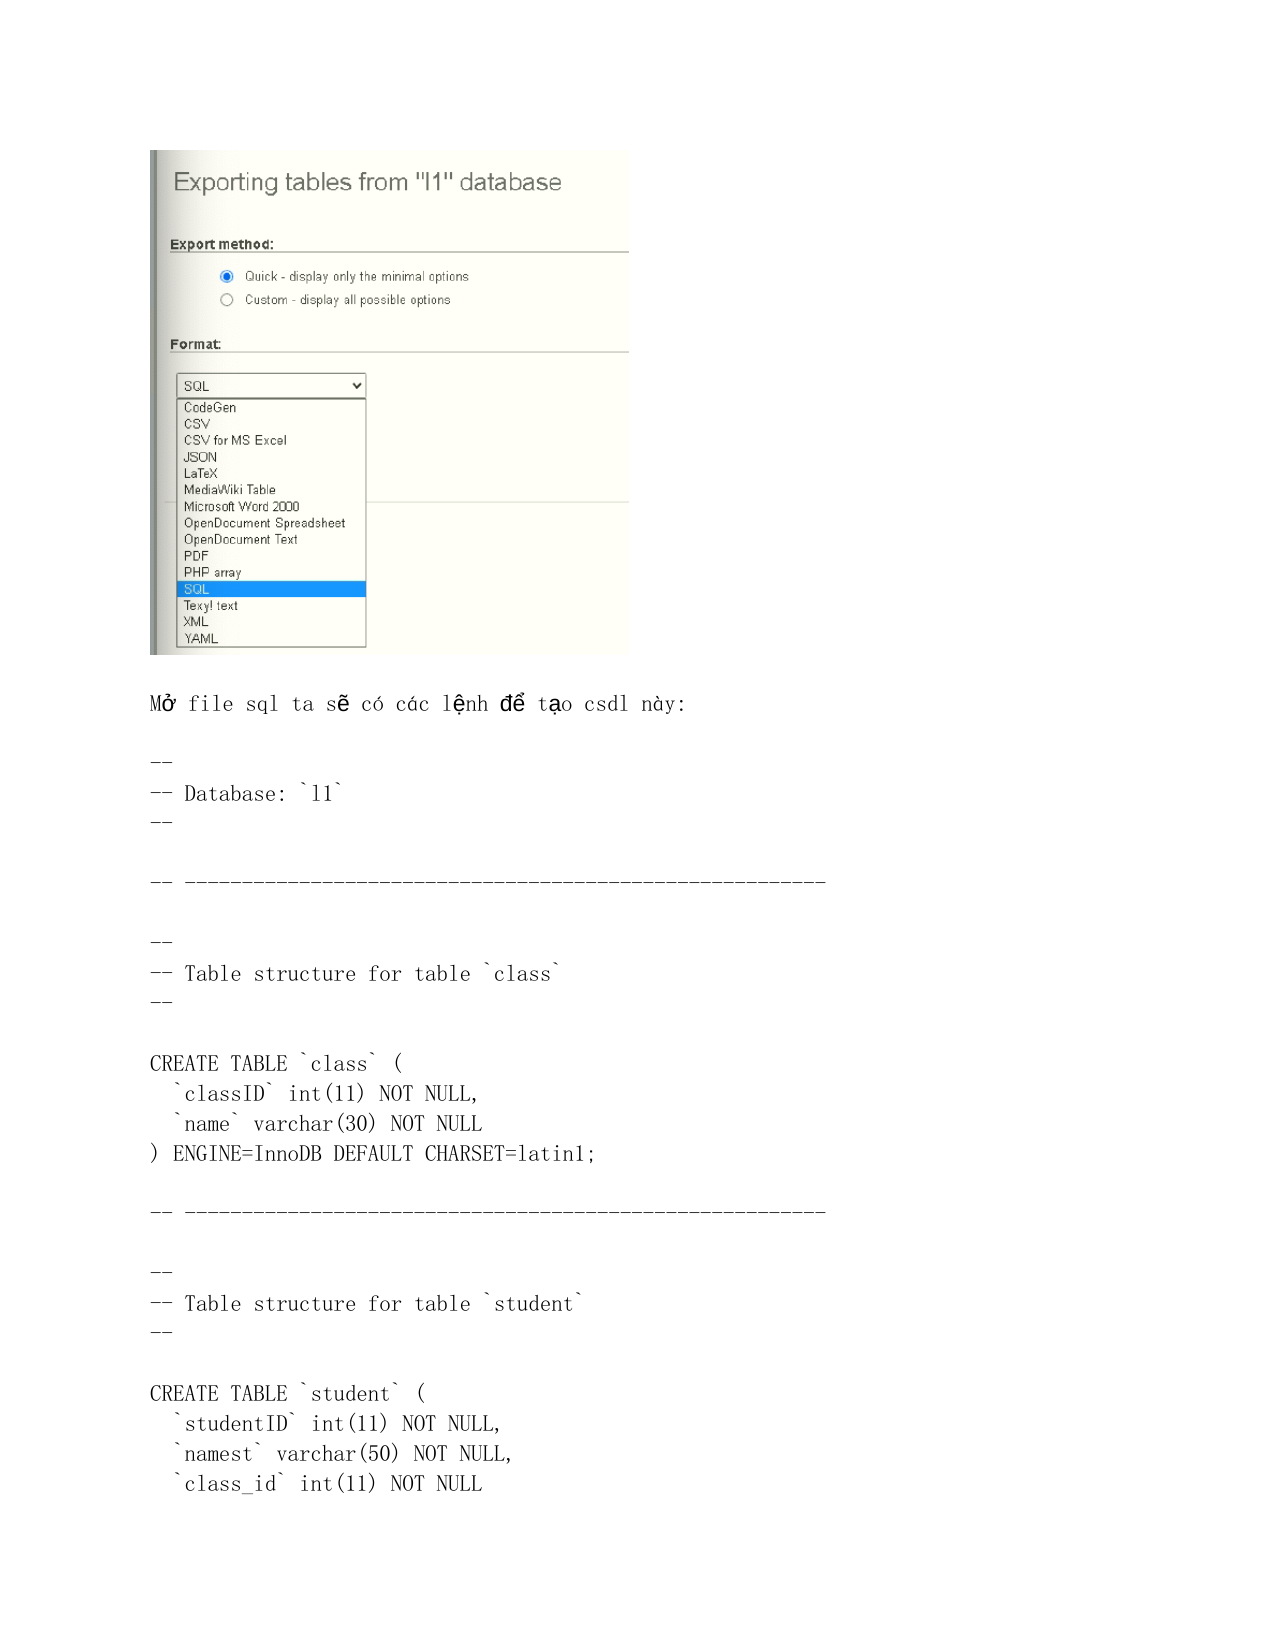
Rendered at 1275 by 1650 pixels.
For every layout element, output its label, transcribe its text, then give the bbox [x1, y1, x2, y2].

text -- [150, 1318, 1125, 1344]
text -- [150, 748, 1125, 774]
text -- [150, 808, 1125, 834]
text `namest` varchar(50) NOT NULL, [150, 1438, 1125, 1464]
text `studentID` int(11) NOT NULL, [150, 1408, 1125, 1434]
text -- -------------------------------------------------------- [150, 1198, 1125, 1224]
text -- Table structure for table `student` [150, 1288, 1125, 1314]
text ) ENGINE=InnoDB DEFAULT CHARSET=latin1; [150, 1138, 1125, 1164]
text Mở file sql ta sẽ có các lệnh để tạo csdl này: [150, 688, 1125, 714]
text `classID` int(11) NOT NULL, [150, 1078, 1125, 1104]
text -- Table structure for table `class` [150, 958, 1125, 984]
text -- [150, 988, 1125, 1014]
text `class_id` int(11) NOT NULL [150, 1468, 1125, 1494]
text -- Database: `l1` [150, 778, 1125, 804]
text CREATE TABLE `student` ( [150, 1378, 1125, 1404]
text `name` varchar(30) NOT NULL [150, 1108, 1125, 1134]
text CREATE TABLE `class` ( [150, 1048, 1125, 1074]
text -- [150, 928, 1125, 954]
text -- -------------------------------------------------------- [150, 868, 1125, 894]
picture [150, 150, 629, 655]
text -- [150, 1258, 1125, 1284]
